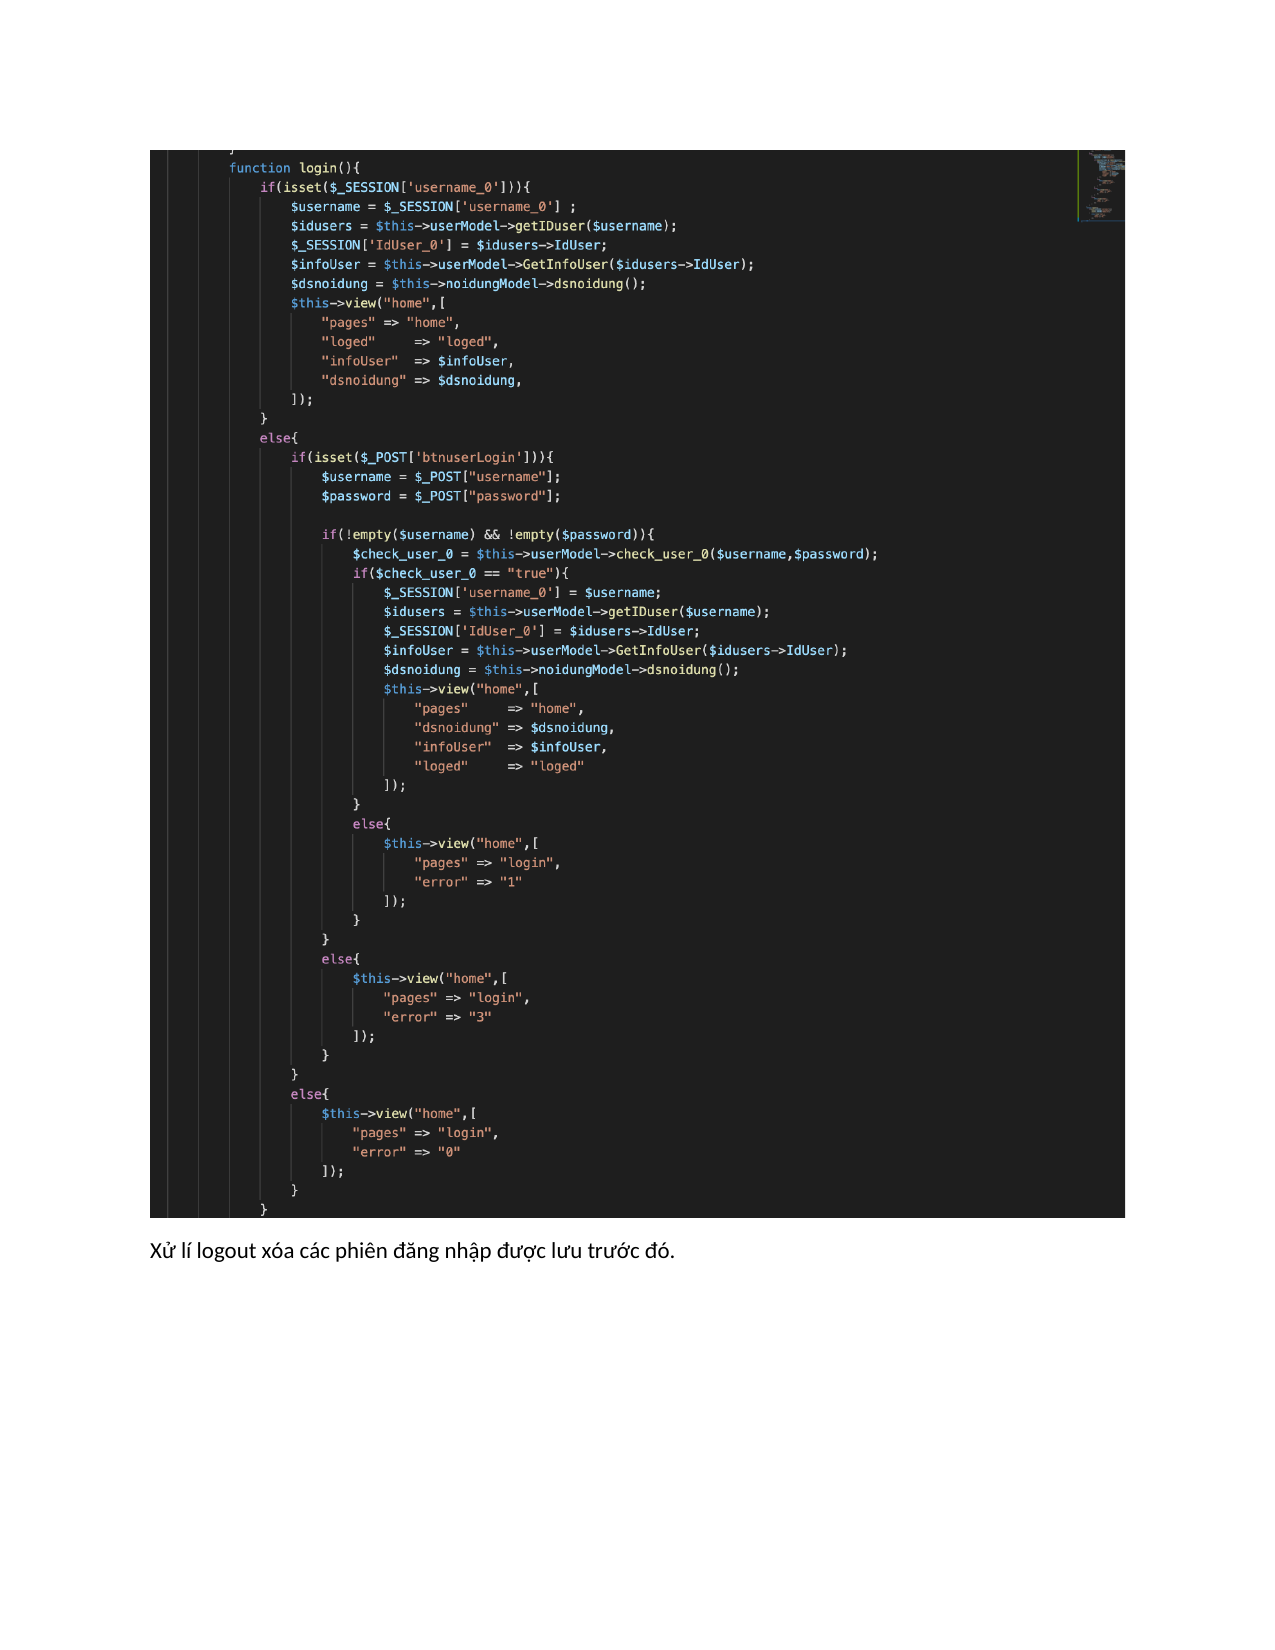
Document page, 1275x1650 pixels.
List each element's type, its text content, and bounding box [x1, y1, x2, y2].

picture [150, 150, 1125, 1218]
text Xử lí logout xóa các phiên đăng nhập được lưu trước đó. [150, 1236, 1125, 1264]
